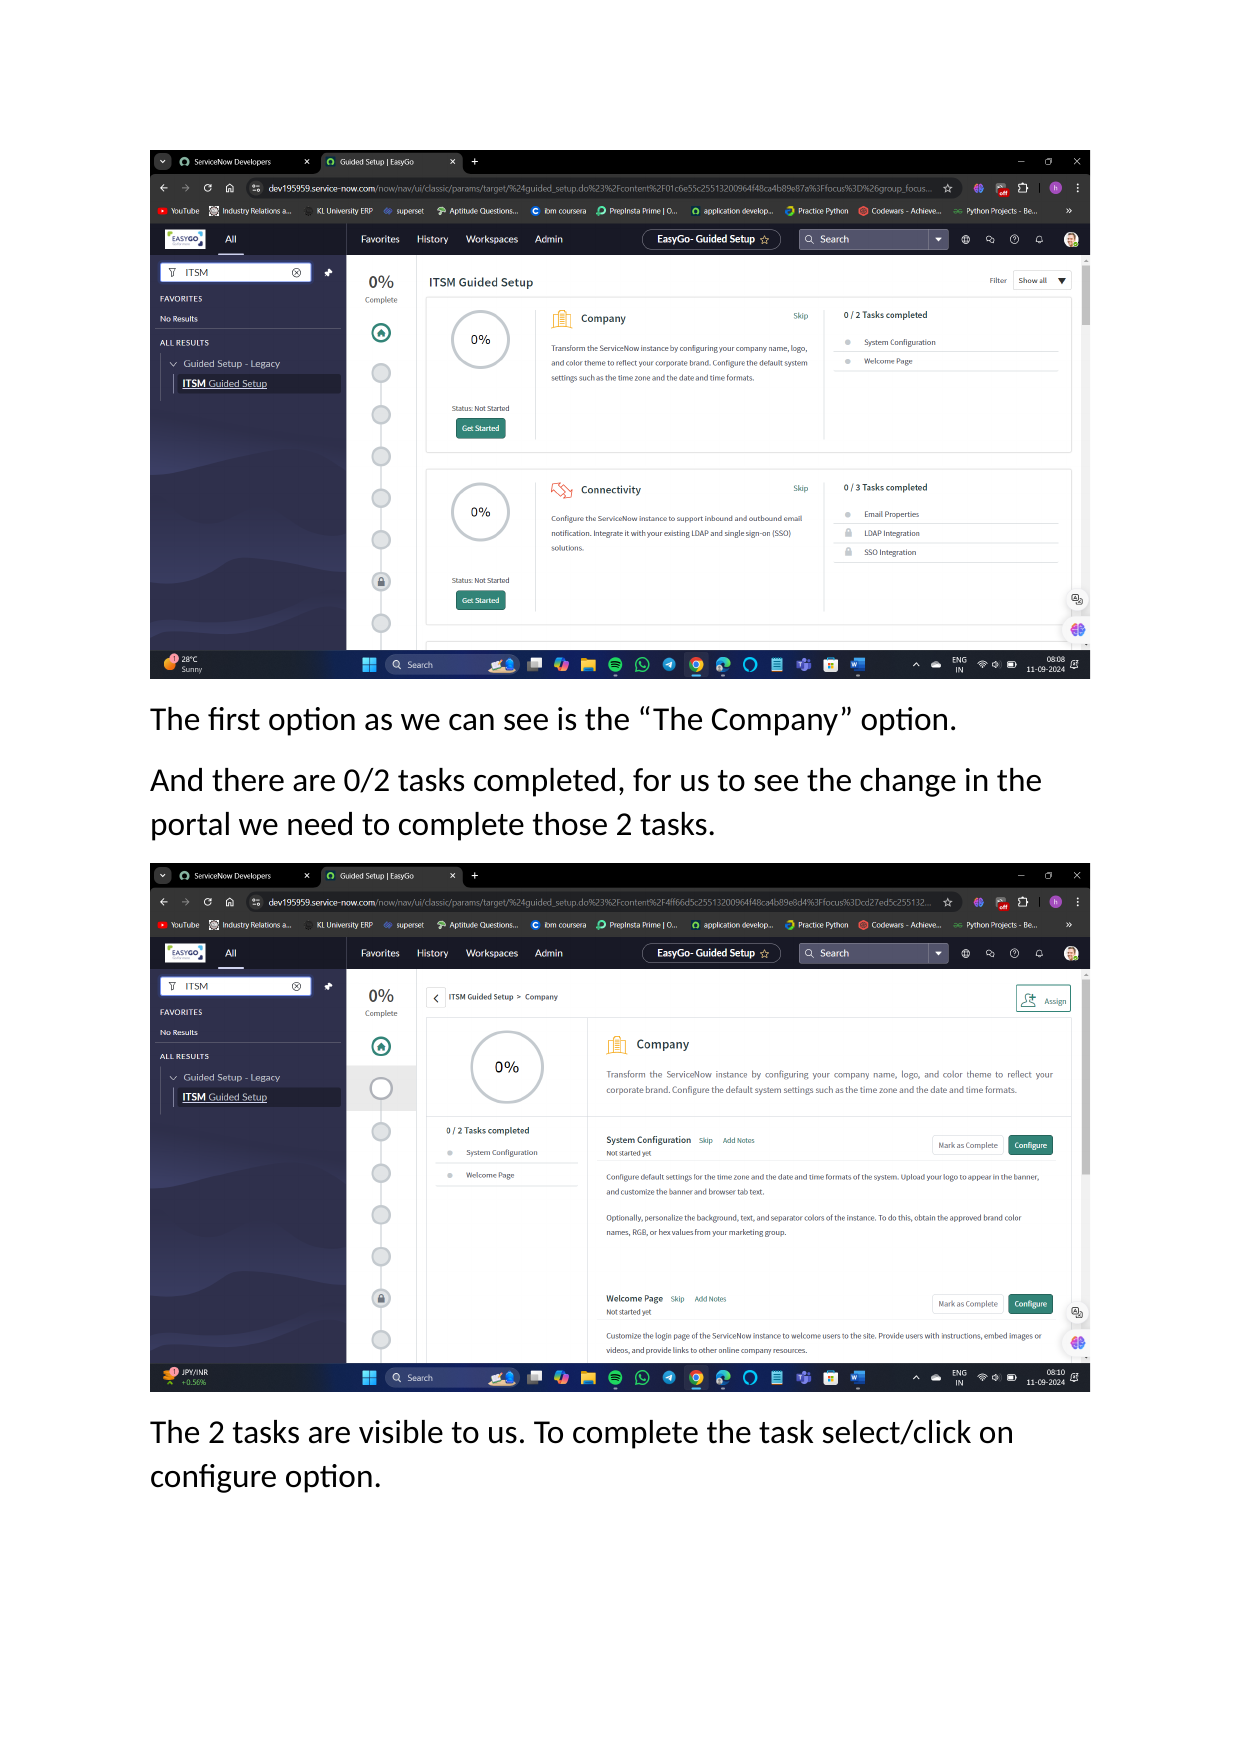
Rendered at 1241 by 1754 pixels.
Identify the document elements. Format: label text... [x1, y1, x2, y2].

picture [150, 150, 1091, 679]
text The first option as we can see is the “The Company” option. [150, 698, 1090, 739]
picture [150, 863, 1091, 1392]
text And there are 0/2 tasks completed, for us to see the change in the portal we need to complete those 2 tasks. [150, 759, 1090, 843]
text The 2 tasks are visible to us. To complete the task select/click on configure option. [150, 1411, 1090, 1496]
